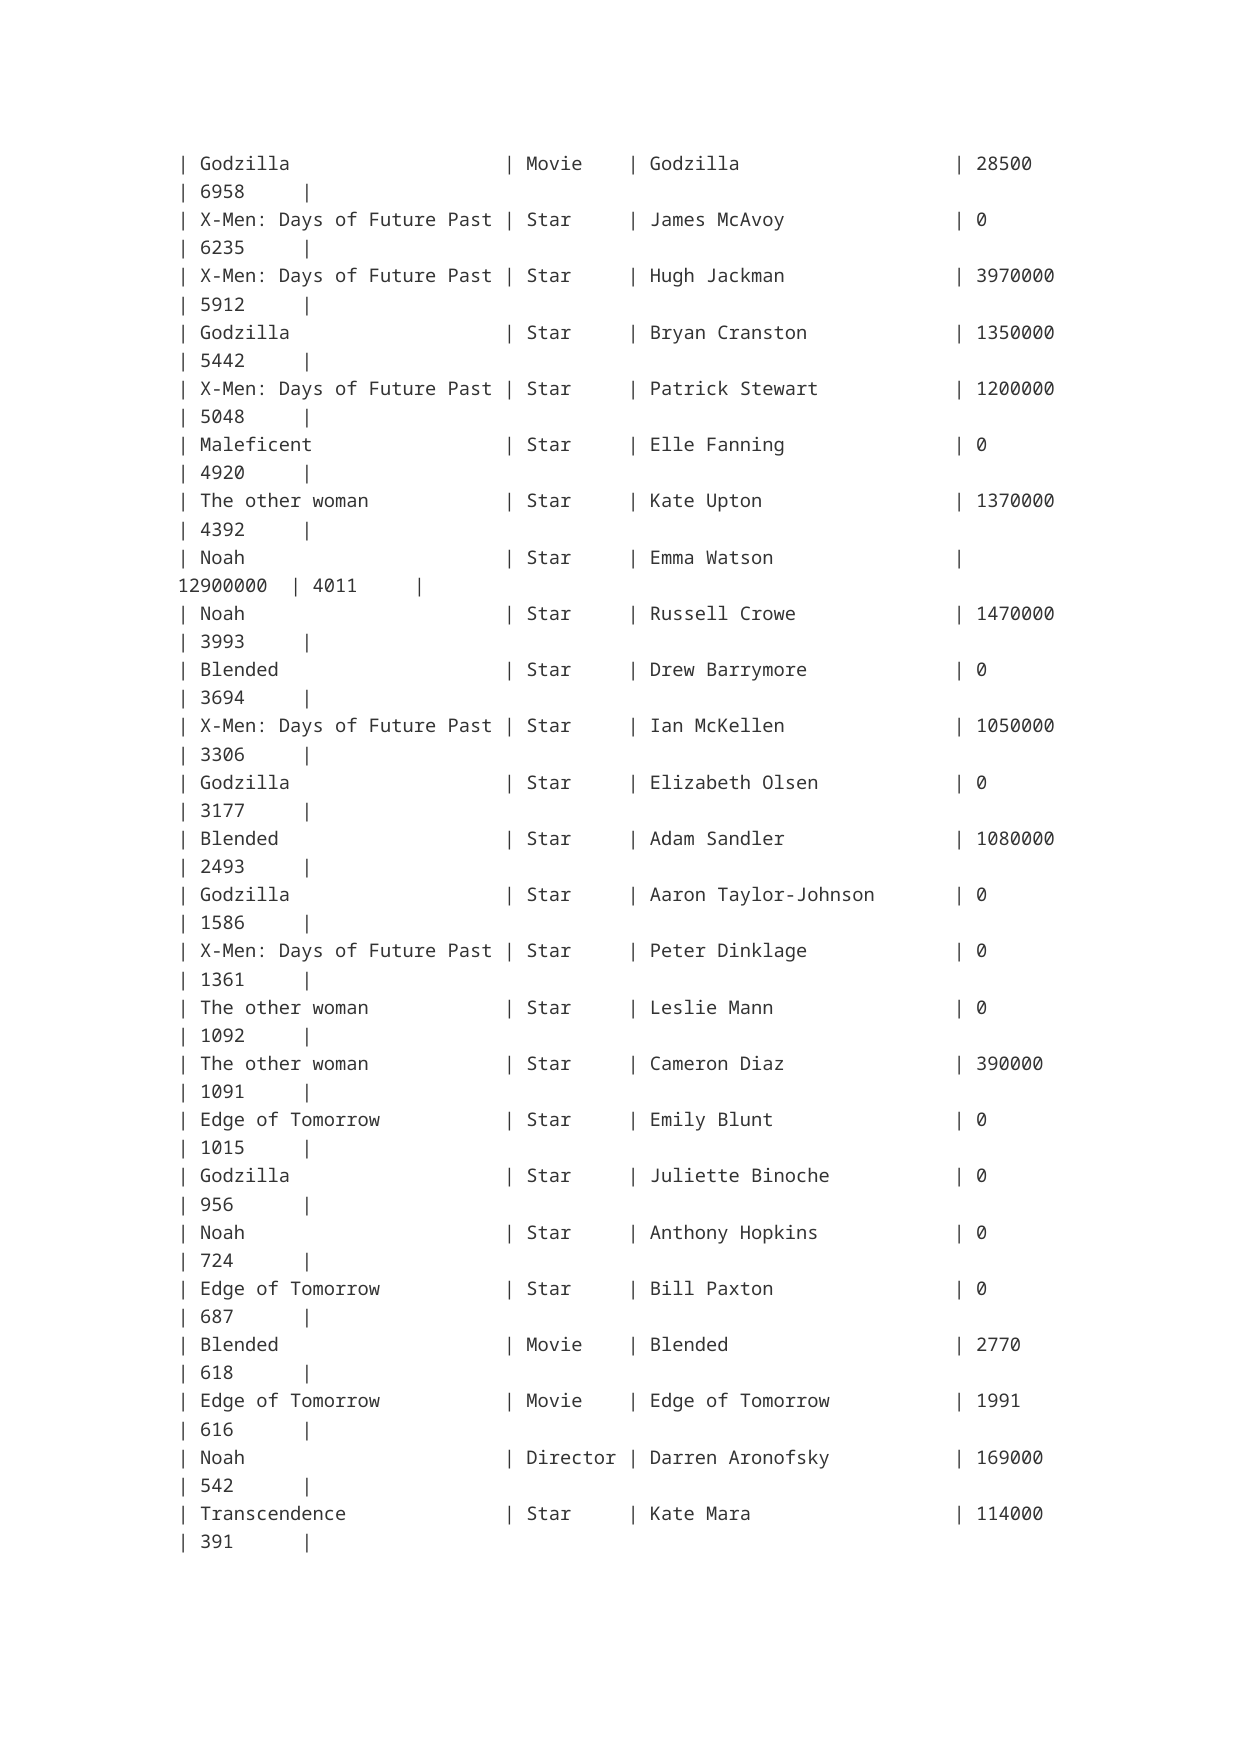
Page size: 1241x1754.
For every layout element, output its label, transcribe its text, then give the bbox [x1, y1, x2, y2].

text | Edge of Tomorrow | Movie | Edge of Tomorrow | 1991 | 616 | [177, 1385, 1063, 1441]
text | Noah | Star | Anthony Hopkins | 0 | 724 | [177, 1216, 1063, 1273]
text | Maleficent | Star | Elle Fanning | 0 | 4920 | [177, 429, 1063, 485]
text | X-Men: Days of Future Past | Star | James McAvoy | 0 | 6235 | [177, 204, 1063, 260]
text | The other woman | Star | Leslie Mann | 0 | 1092 | [177, 991, 1063, 1048]
text | Godzilla | Star | Aaron Taylor-Johnson | 0 | 1586 | [177, 879, 1063, 935]
text | Blended | Star | Adam Sandler | 1080000 | 2493 | [177, 823, 1063, 879]
text | Godzilla | Star | Juliette Binoche | 0 | 956 | [177, 1160, 1063, 1216]
text | X-Men: Days of Future Past | Star | Peter Dinklage | 0 | 1361 | [177, 935, 1063, 991]
text | Noah | Star | Emma Watson | 12900000 | 4011 | [177, 541, 1063, 598]
text | X-Men: Days of Future Past | Star | Hugh Jackman | 3970000 | 5912 | [177, 260, 1063, 316]
text | X-Men: Days of Future Past | Star | Ian McKellen | 1050000 | 3306 | [177, 710, 1063, 766]
text | Godzilla | Star | Elizabeth Olsen | 0 | 3177 | [177, 766, 1063, 823]
text | Godzilla | Star | Bryan Cranston | 1350000 | 5442 | [177, 316, 1063, 373]
text | X-Men: Days of Future Past | Star | Patrick Stewart | 1200000 | 5048 | [177, 373, 1063, 429]
text | Godzilla | Movie | Godzilla | 28500 | 6958 | [177, 148, 1063, 204]
text | Noah | Director | Darren Aronofsky | 169000 | 542 | [177, 1441, 1063, 1498]
text | Edge of Tomorrow | Star | Emily Blunt | 0 | 1015 | [177, 1104, 1063, 1160]
text | Edge of Tomorrow | Star | Bill Paxton | 0 | 687 | [177, 1273, 1063, 1329]
text | The other woman | Star | Cameron Diaz | 390000 | 1091 | [177, 1048, 1063, 1104]
text | Blended | Movie | Blended | 2770 | 618 | [177, 1329, 1063, 1385]
text | The other woman | Star | Kate Upton | 1370000 | 4392 | [177, 485, 1063, 541]
text | Noah | Star | Russell Crowe | 1470000 | 3993 | [177, 598, 1063, 654]
text | Transcendence | Star | Kate Mara | 114000 | 391 | [177, 1498, 1063, 1554]
text | Blended | Star | Drew Barrymore | 0 | 3694 | [177, 654, 1063, 710]
